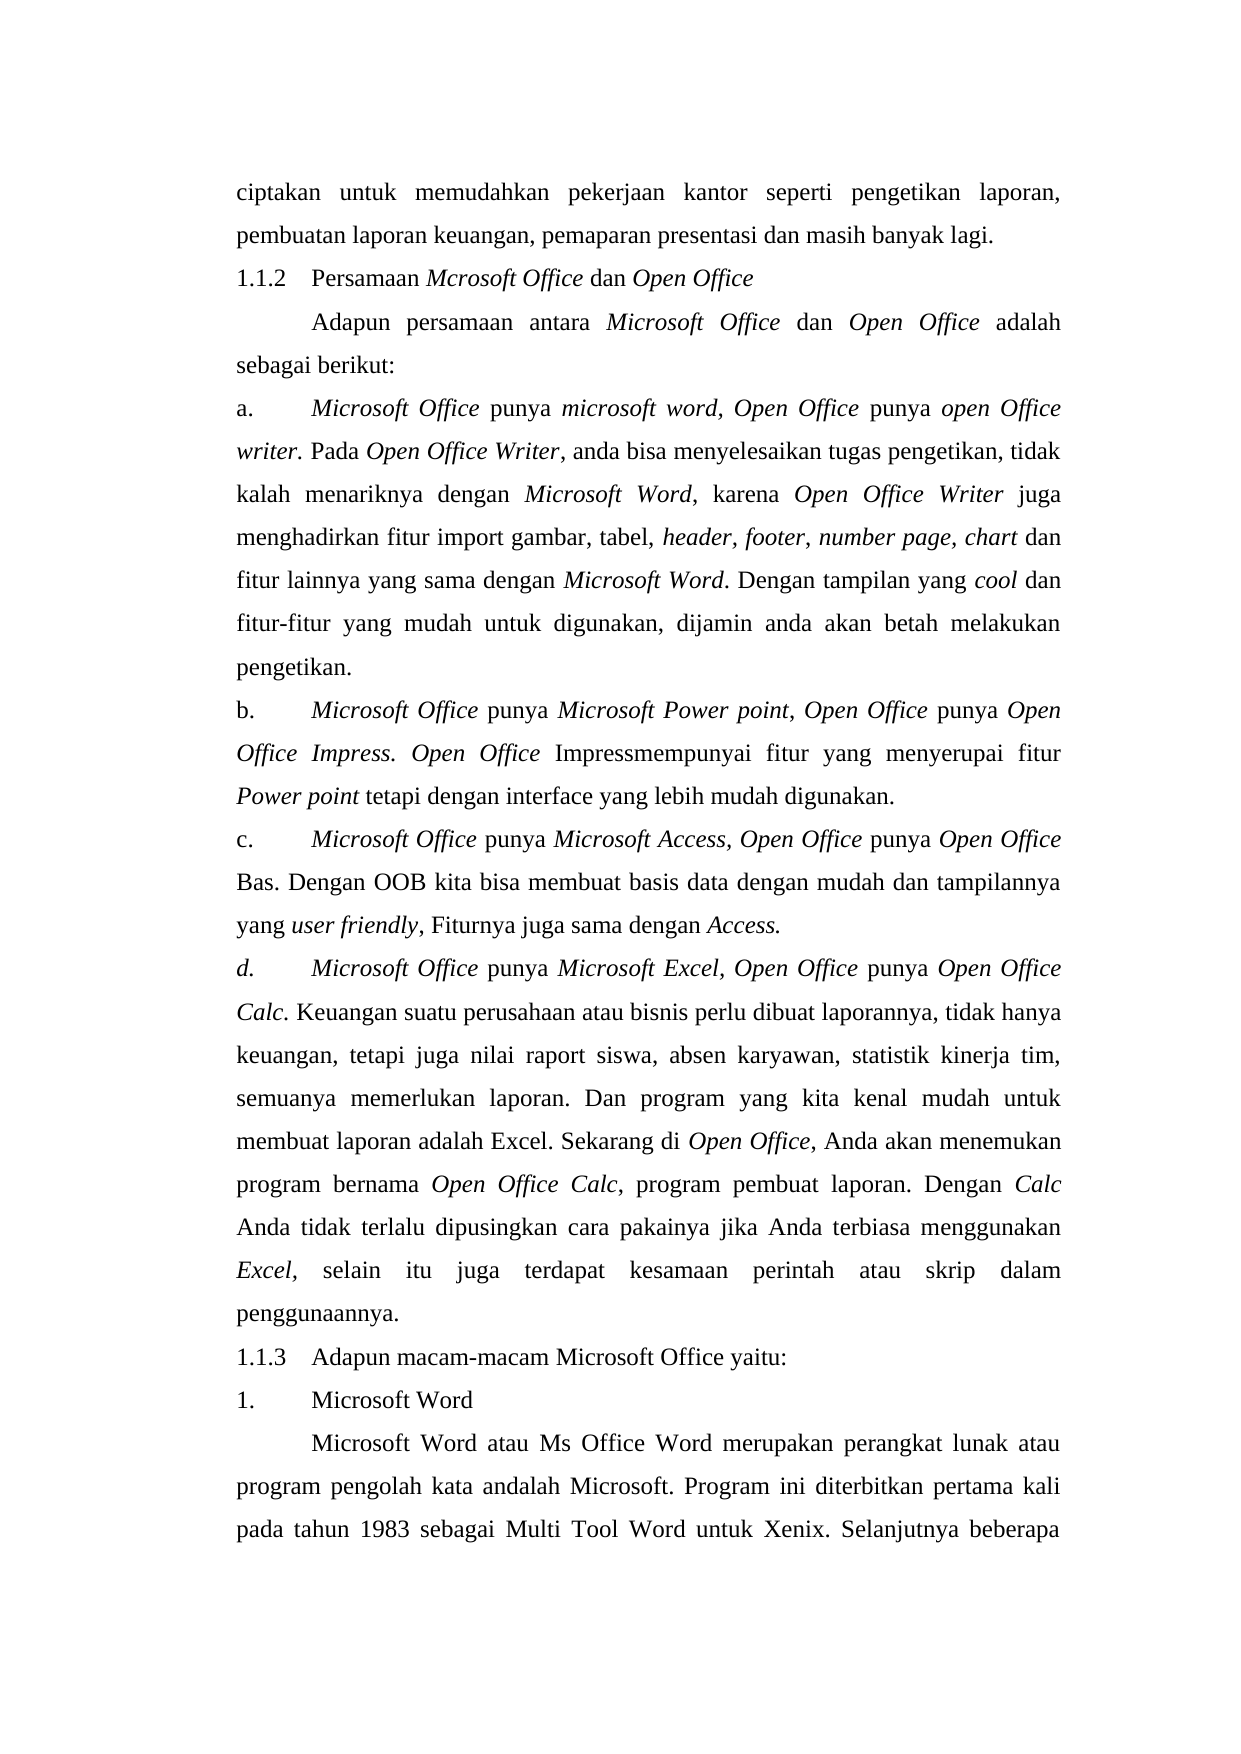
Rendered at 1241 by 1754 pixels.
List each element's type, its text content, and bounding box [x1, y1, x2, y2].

list Persamaan Mcrosoft Office dan Open Office [236, 263, 1061, 292]
list Microsoft Office punya Microsoft Access, Open Office punya Open Office Bas. Dengan OOB kita bisa membuat basis data dengan mudah dan tampilannya yang user friendly, Fiturnya juga sama dengan Access. [236, 824, 1061, 939]
text Adapun persamaan antara Microsoft Office dan Open Office adalah sebagai berikut: [236, 307, 1061, 378]
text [236, 1428, 1061, 1543]
list Microsoft Word [236, 1385, 1061, 1413]
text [236, 177, 1061, 249]
list Microsoft Office punya Microsoft Excel, Open Office punya Open Office Calc. Keuangan suatu perusahaan atau bisnis perlu dibuat laporannya, tidak hanya keuangan, tetapi juga nilai raport siswa, absen karyawan, statistik kinerja tim, semuanya memerlukan laporan. Dan program yang kita kenal mudah untuk membuat laporan adalah Excel. Sekarang di Open Office, Anda akan menemukan program bernama Open Office Calc, program pembuat laporan. Dengan Calc Anda tidak terlalu dipusingkan cara pakainya jika Anda terbiasa menggunakan Excel, selain itu juga terdapat kesamaan perintah atau skrip dalam penggunaannya. [236, 953, 1062, 1327]
list Microsoft Office punya microsoft word, Open Office punya open Office writer. Pada Open Office Writer, anda bisa menyelesaikan tugas pengetikan, tidak kalah menariknya dengan Microsoft Word, karena Open Office Writer juga menghadirkan fitur import gambar, tabel, header, footer, number page, chart dan fitur lainnya yang sama dengan Microsoft Word. Dengan tampilan yang cool dan fitur-fitur yang mudah untuk digunakan, dijamin anda akan betah melakukan pengetikan. [236, 393, 1061, 680]
list Microsoft Office punya Microsoft Power point, Open Office punya Open Office Impress. Open Office Impressmempunyai fitur yang menyerupai fitur Power point tetapi dengan interface yang lebih mudah digunakan. [236, 695, 1061, 810]
list Adapun macam-macam Microsoft Office yaitu: [236, 1342, 1061, 1370]
